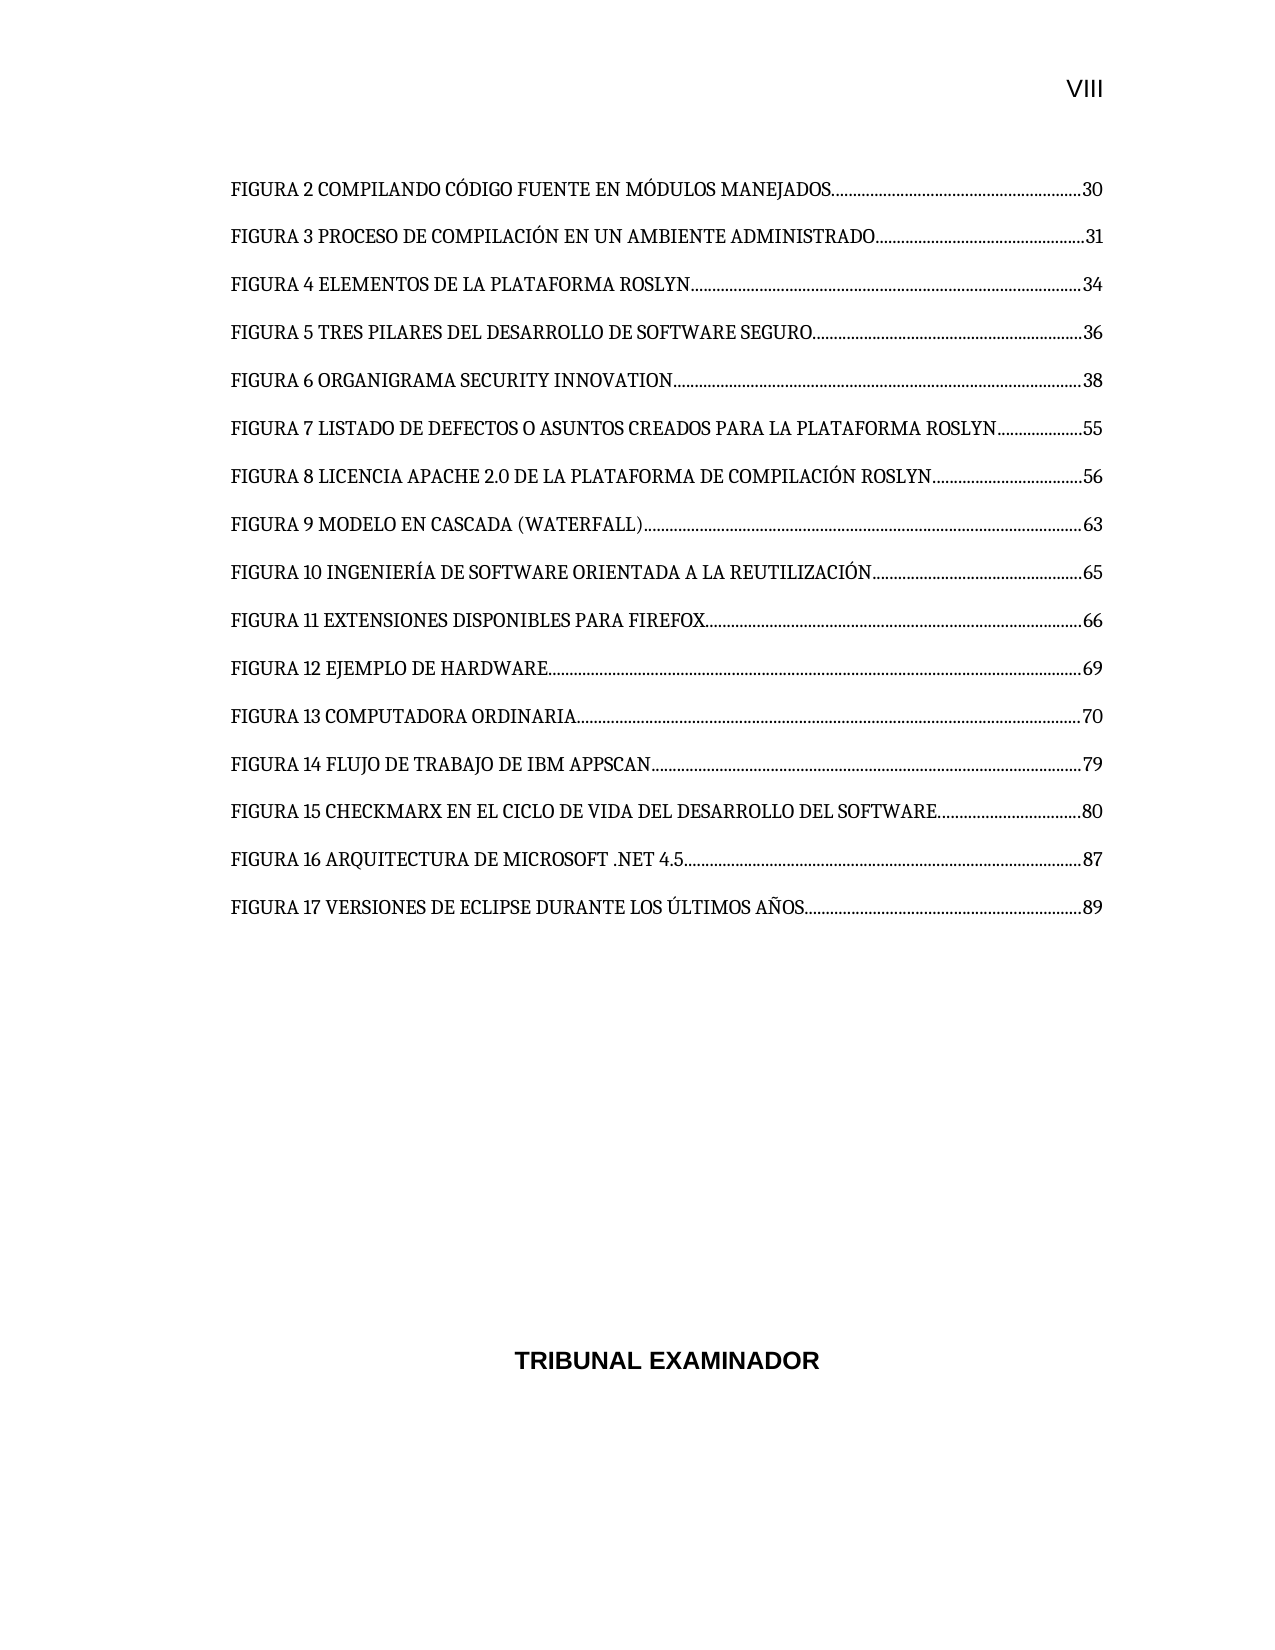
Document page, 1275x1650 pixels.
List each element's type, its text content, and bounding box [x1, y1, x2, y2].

text Figura 11 Extensiones disponibles para Firefox 66 [230, 608, 1104, 632]
text Figura 17 Versiones de Eclipse durante los últimos años 89 [230, 896, 1104, 920]
text Figura 2 Compilando código fuente en módulos manejados. 30 [230, 177, 1104, 201]
text Figura 14 Flujo de trabajo de IBM AppScan 79 [230, 752, 1104, 776]
text Figura 5 Tres pilares del desarrollo de software seguro. 36 [230, 321, 1104, 345]
text Figura 15 Checkmarx en el ciclo de vida del desarrollo del software. 80 [230, 800, 1104, 824]
text Figura 12 Ejemplo de Hardware 69 [230, 656, 1104, 680]
text Figura 4 Elementos de la plataforma Roslyn 34 [230, 273, 1104, 297]
text Figura 8 Licencia Apache 2.0 de la plataforma de compilación Roslyn. 56 [230, 465, 1104, 489]
text Figura 16 Arquitectura de Microsoft .NET 4.5 87 [230, 848, 1104, 872]
text Figura 3 Proceso de compilación en un ambiente administrado 31 [230, 225, 1104, 249]
text TRIBUNAL EXAMINADOR [230, 1346, 1104, 1375]
text Figura 6 Organigrama Security Innovation 38 [230, 369, 1104, 393]
text Figura 9 Modelo en cascada (Waterfall) 63 [230, 513, 1104, 537]
text Figura 10 Ingeniería de software orientada a la reutilización 65 [230, 561, 1104, 584]
text Figura 13 Computadora Ordinaria 70 [230, 704, 1104, 728]
text Figura 7 Listado de defectos o asuntos creados para la plataforma Roslyn 55 [230, 417, 1104, 441]
